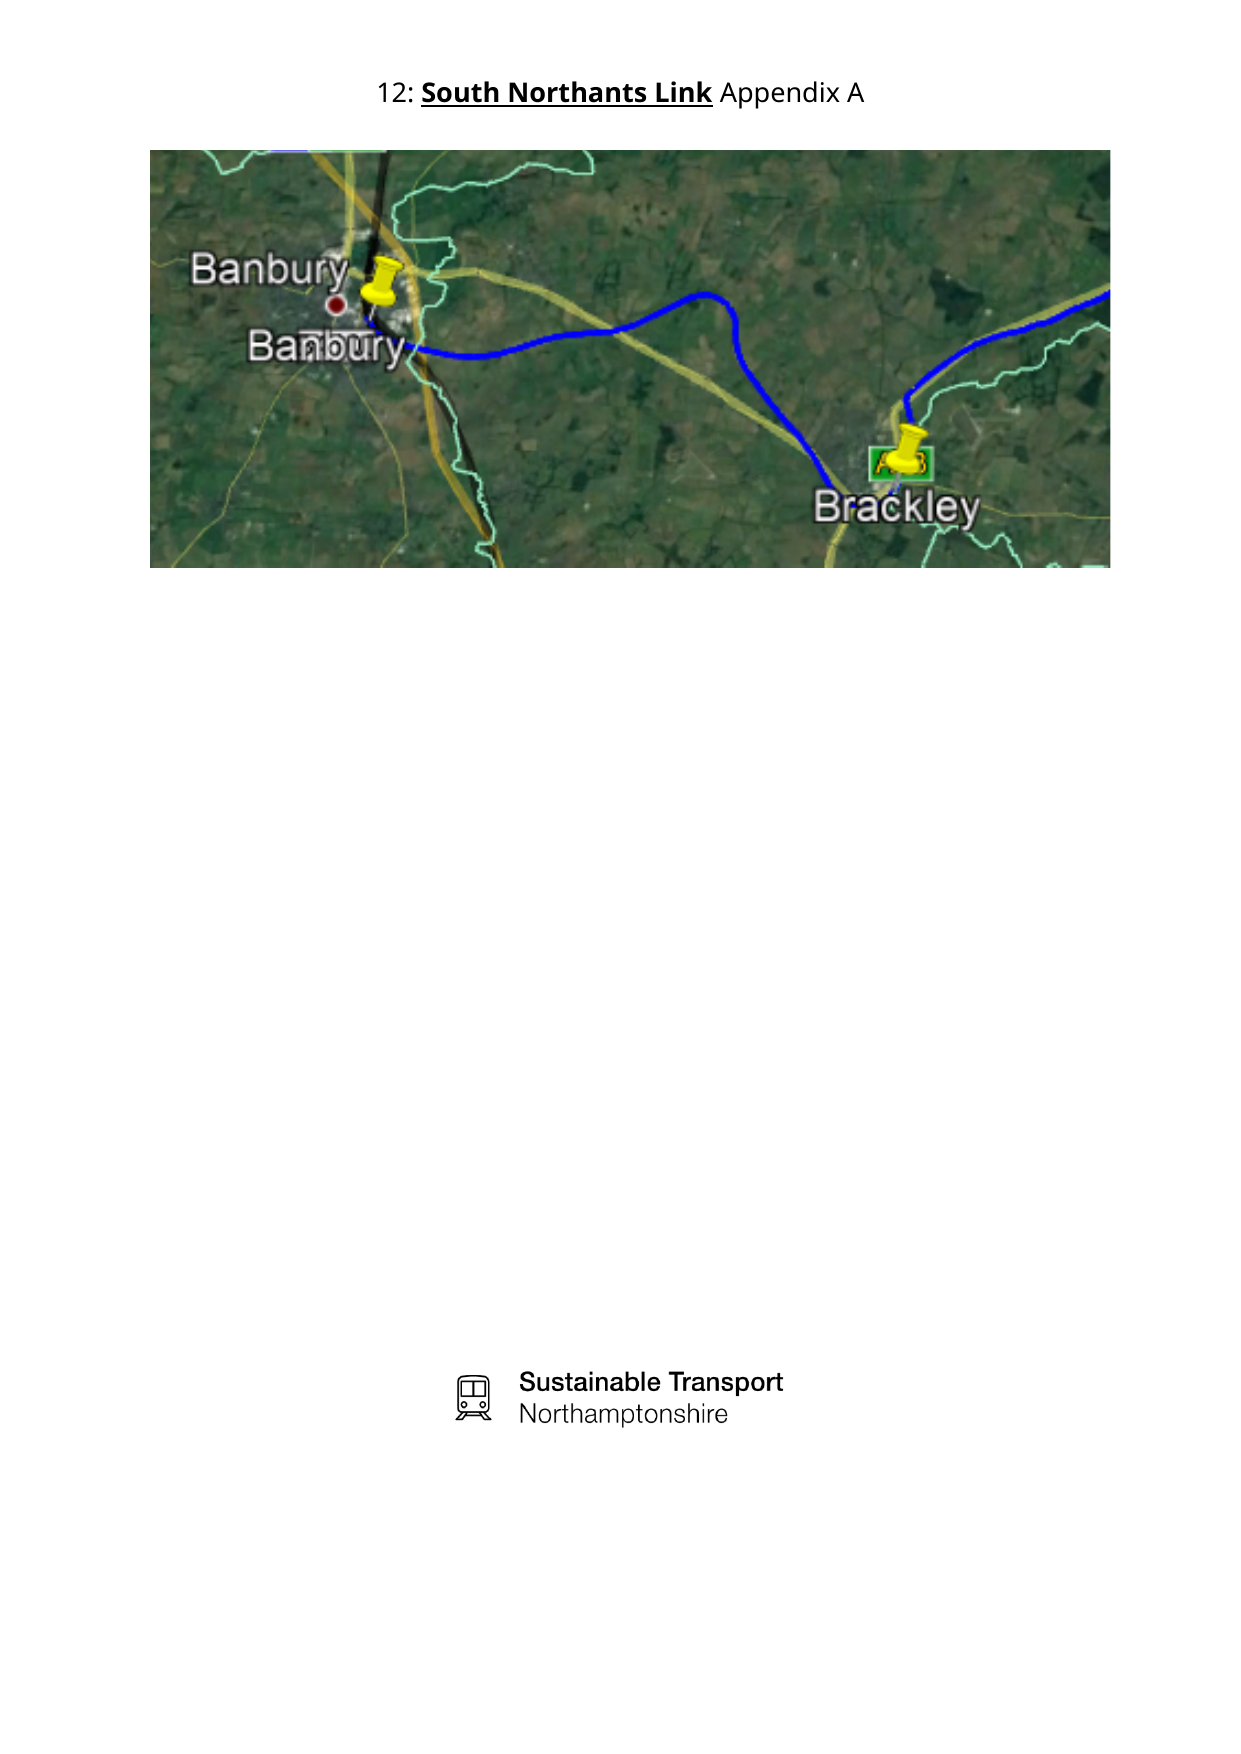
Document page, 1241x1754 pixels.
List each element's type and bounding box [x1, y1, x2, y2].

picture [150, 150, 1111, 568]
picture [455, 1365, 785, 1428]
